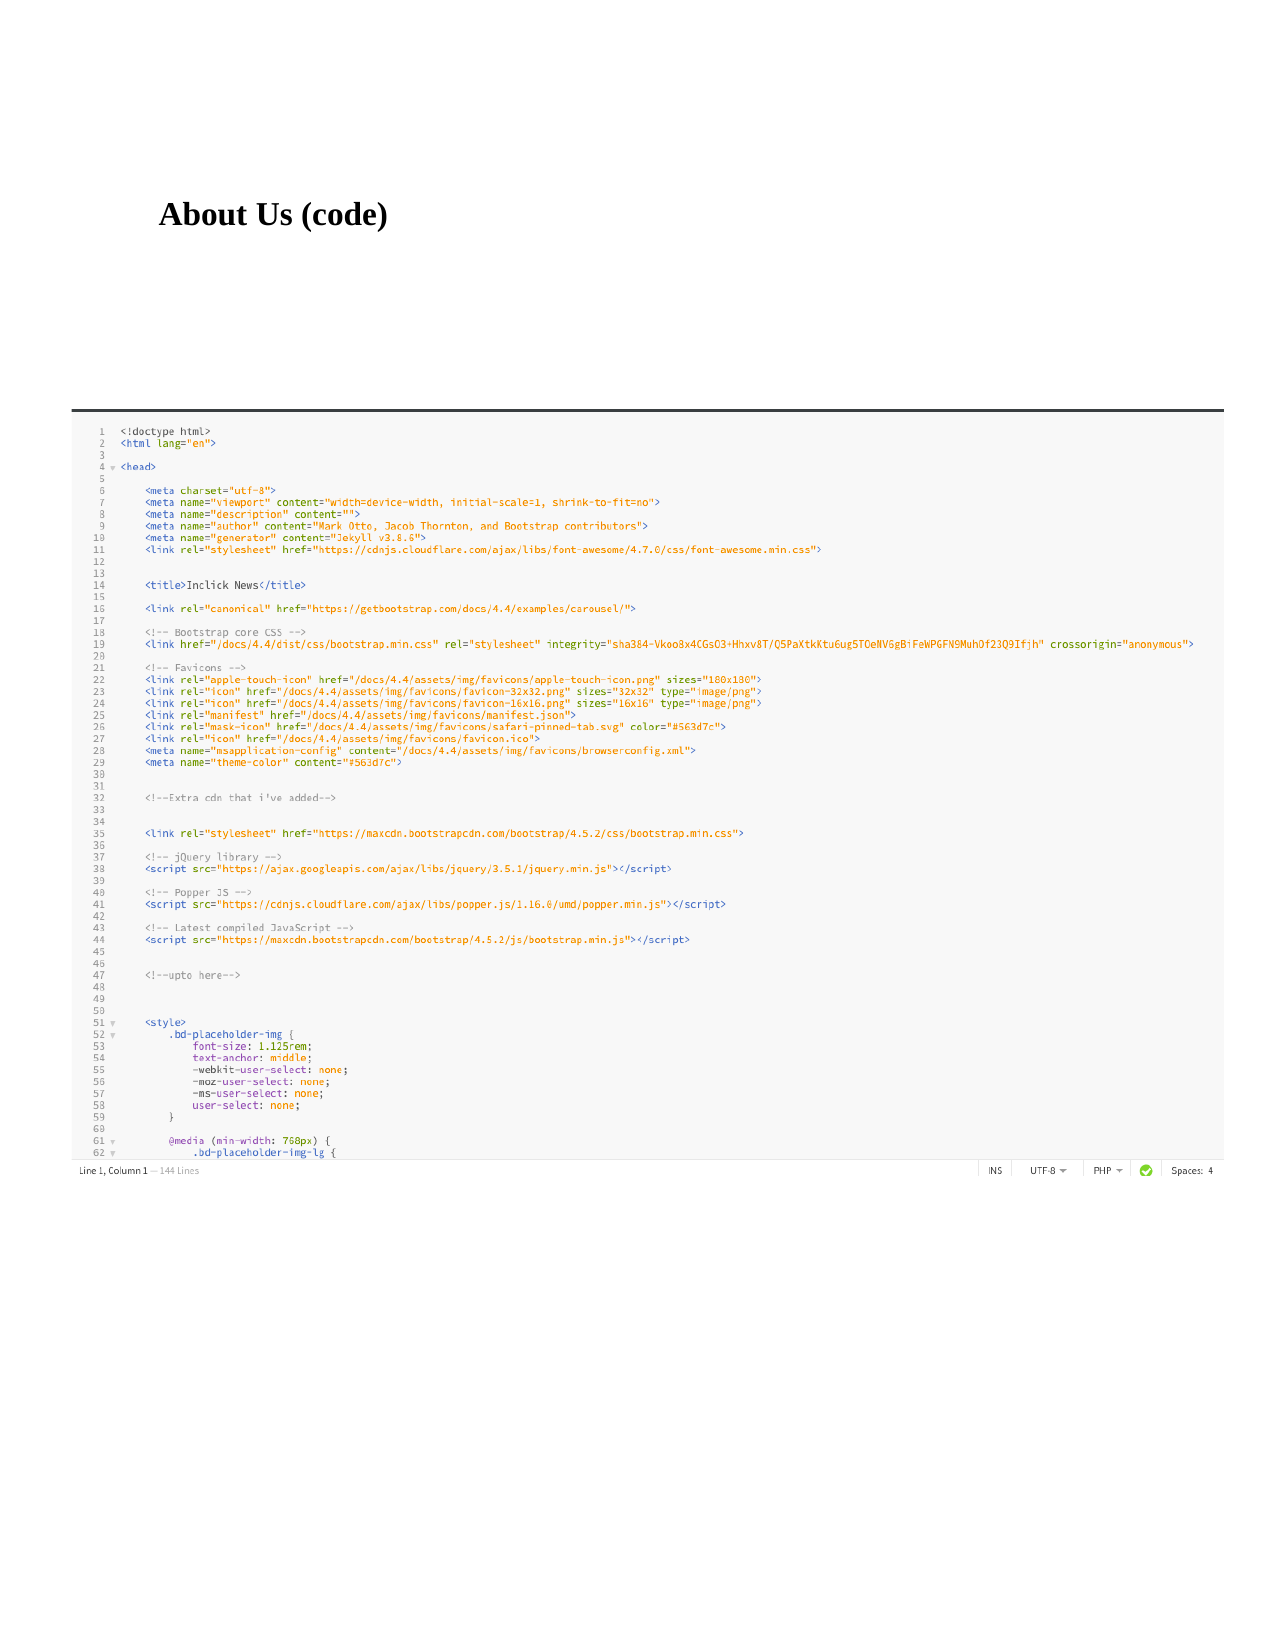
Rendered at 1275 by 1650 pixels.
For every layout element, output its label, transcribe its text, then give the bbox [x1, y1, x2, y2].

text About Us (code) [158, 194, 1096, 233]
picture [71, 409, 1225, 1177]
